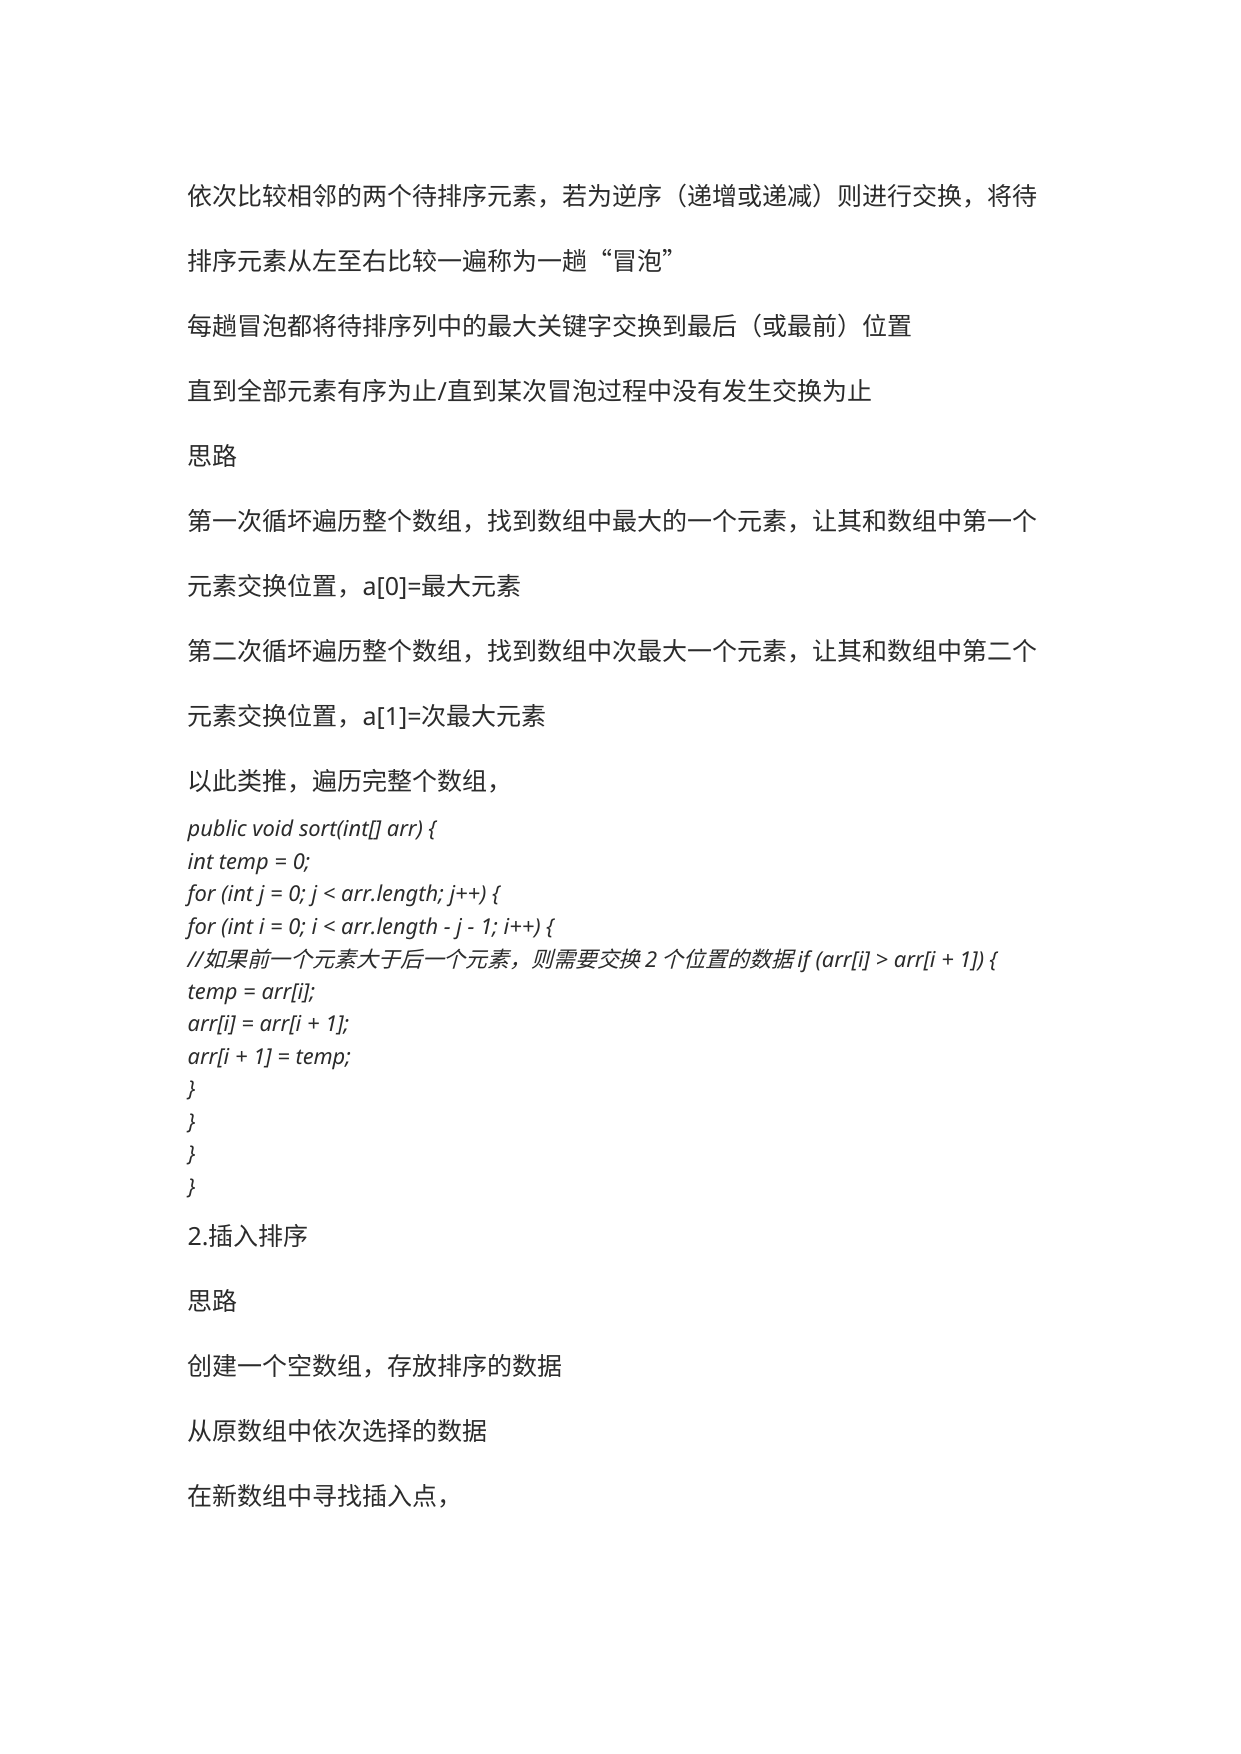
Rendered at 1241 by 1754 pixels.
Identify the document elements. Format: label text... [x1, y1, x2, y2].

text int temp = 0; [187, 844, 1053, 877]
text 创建一个空数组，存放排序的数据 [187, 1332, 1053, 1397]
text } [187, 1072, 1053, 1104]
text 第一次循坏遍历整个数组，找到数组中最大的一个元素，让其和数组中第一个元素交换位置，a[0]=最大元素 [187, 487, 1053, 617]
text arr[i] = arr[i + 1]; [187, 1007, 1053, 1039]
text temp = arr[i]; [187, 974, 1053, 1007]
text 直到全部元素有序为止/直到某次冒泡过程中没有发生交换为止 [187, 357, 1053, 422]
text 每趟冒泡都将待排序列中的最大关键字交换到最后（或最前）位置 [187, 292, 1053, 357]
text } [187, 1104, 1053, 1137]
text arr[i + 1] = temp; [187, 1039, 1053, 1072]
text } [187, 1137, 1053, 1169]
text 第二次循坏遍历整个数组，找到数组中次最大一个元素，让其和数组中第二个元素交换位置，a[1]=次最大元素 [187, 617, 1053, 747]
text 思路 [187, 1267, 1053, 1332]
text public void sort(int[] arr) { [187, 812, 1053, 844]
text 在新数组中寻找插入点， [187, 1462, 1053, 1527]
text 2.插入排序 [187, 1202, 1053, 1267]
text } [187, 1169, 1053, 1202]
text 思路 [187, 422, 1053, 487]
text for (int i = 0; i < arr.length - j - 1; i++) { [187, 909, 1053, 942]
text for (int j = 0; j < arr.length; j++) { [187, 877, 1053, 909]
text 依次比较相邻的两个待排序元素，若为逆序（递增或递减）则进行交换，将待排序元素从左至右比较一遍称为一趟“冒泡” [187, 162, 1053, 292]
text 从原数组中依次选择的数据 [187, 1397, 1053, 1462]
text 以此类推，遍历完整个数组， [187, 747, 1053, 812]
text //如果前一个元素大于后一个元素，则需要交换2个位置的数据if (arr[i] > arr[i + 1]) { [187, 942, 1053, 974]
